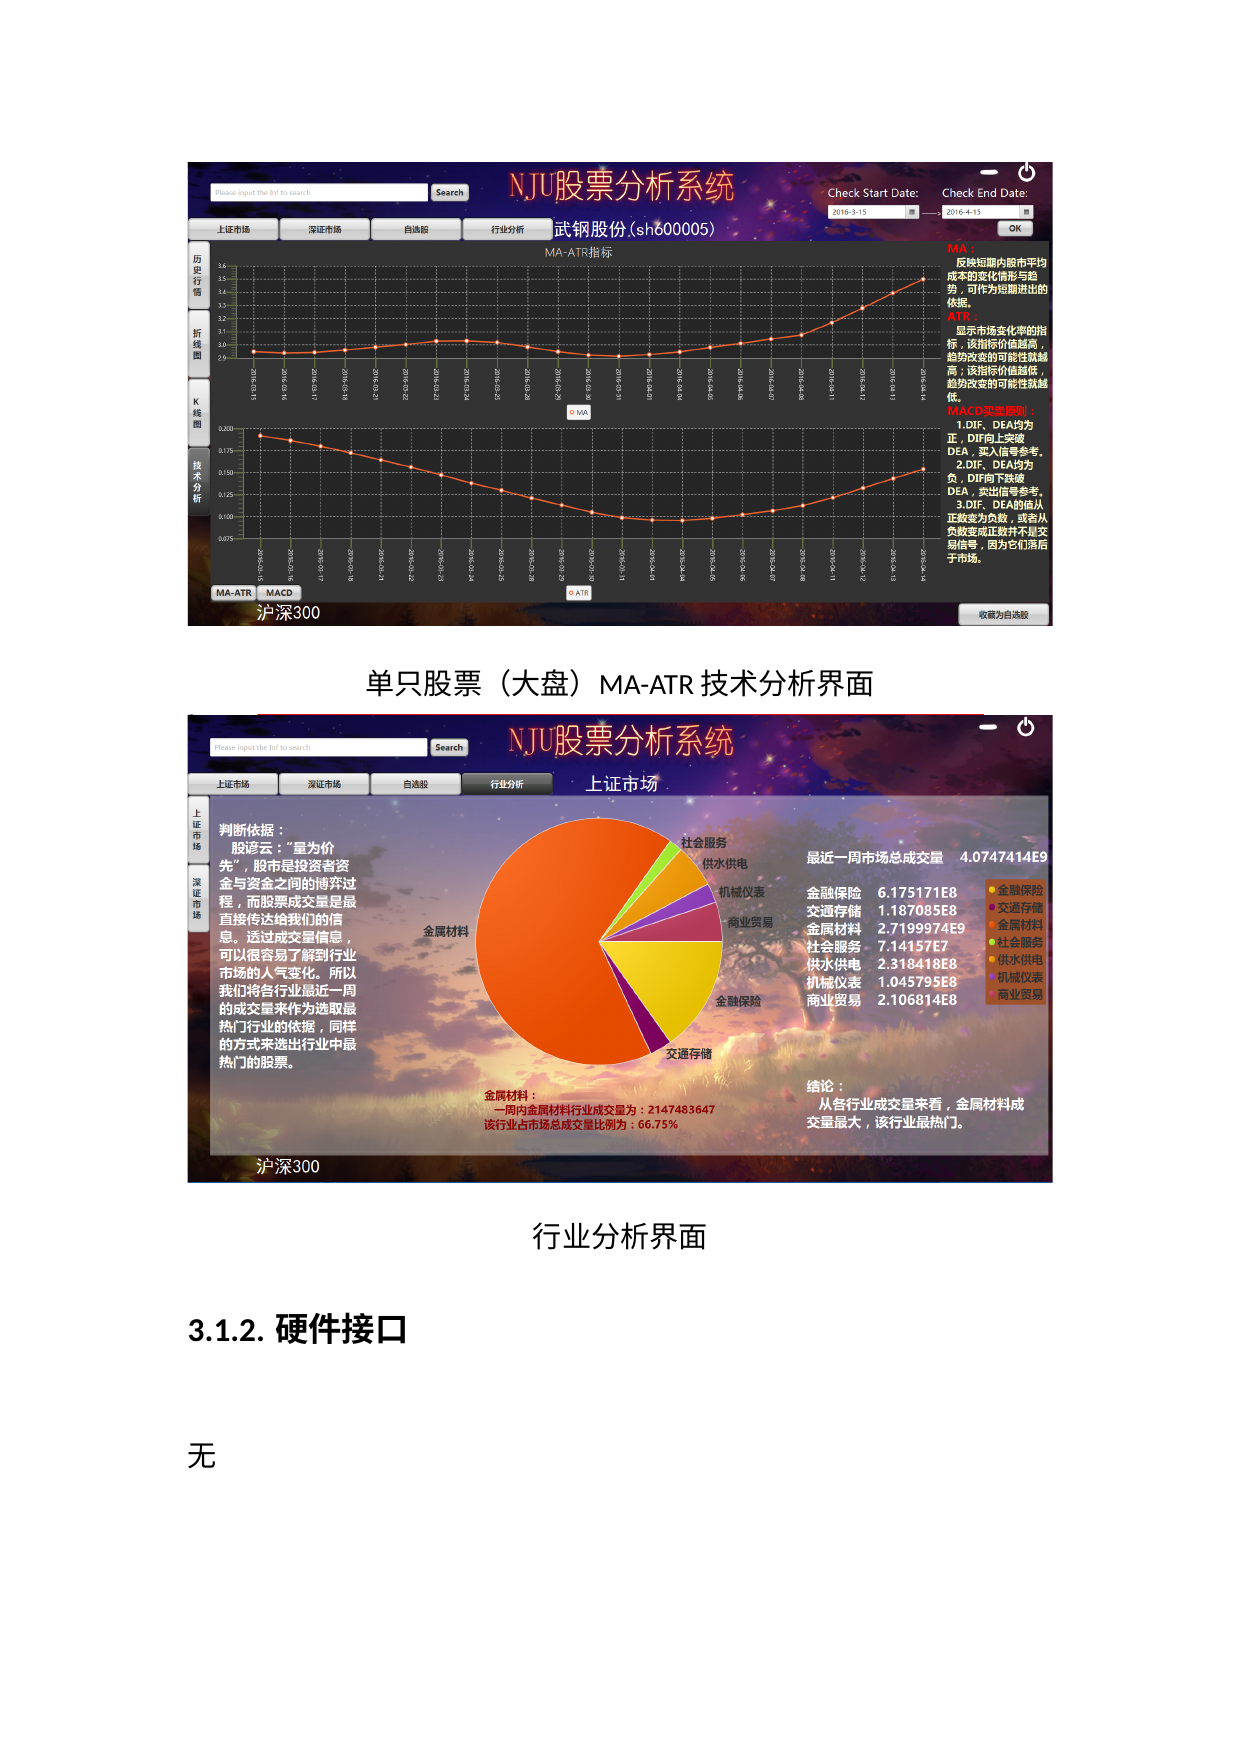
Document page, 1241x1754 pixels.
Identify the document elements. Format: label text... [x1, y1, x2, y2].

text 单只股票（大盘）MA-ATR技术分析界面 [187, 649, 1053, 714]
picture [187, 714, 1053, 1183]
text 行业分析界面 [187, 1202, 1053, 1267]
subtitle 3.1.2. 硬件接口 [187, 1294, 1053, 1359]
picture [187, 162, 1053, 626]
text 无 [187, 1421, 1053, 1486]
